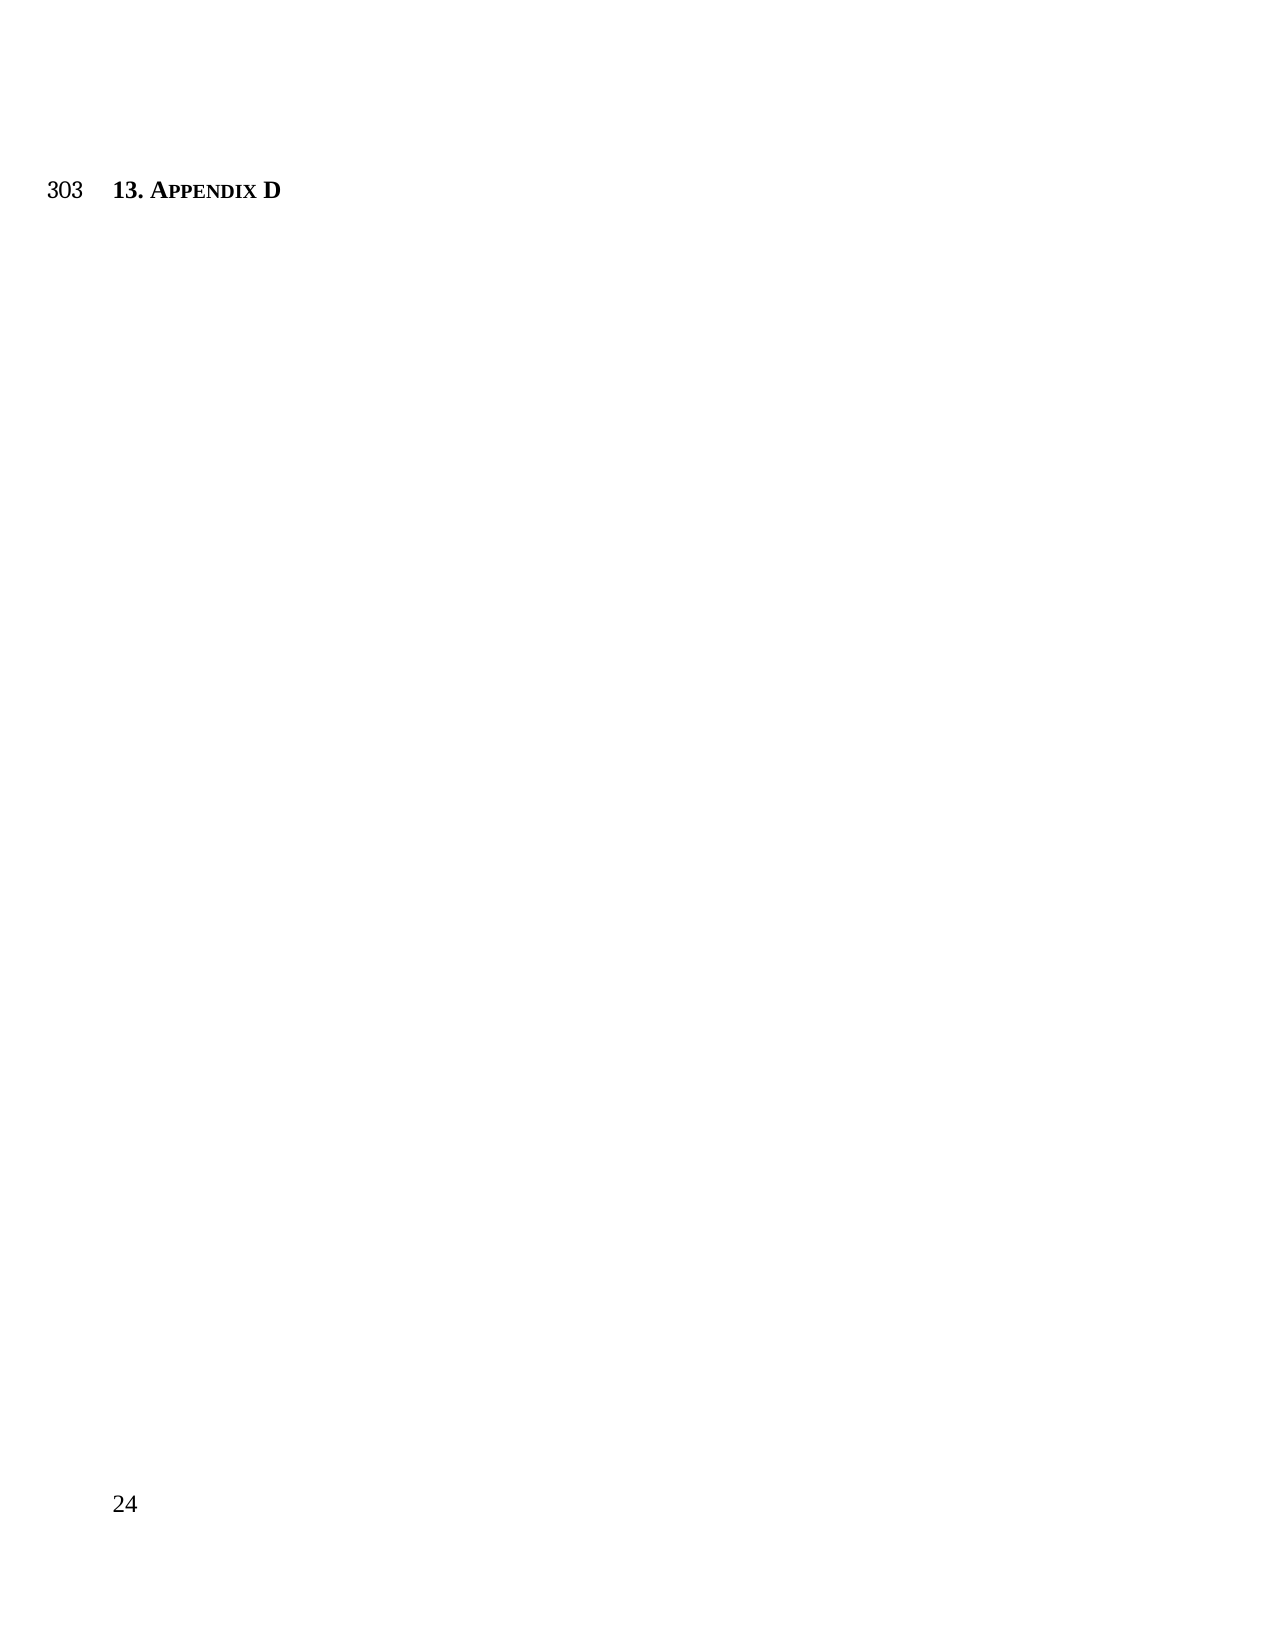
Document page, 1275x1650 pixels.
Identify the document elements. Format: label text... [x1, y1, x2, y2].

subtitle Appendix D [112, 175, 1162, 204]
